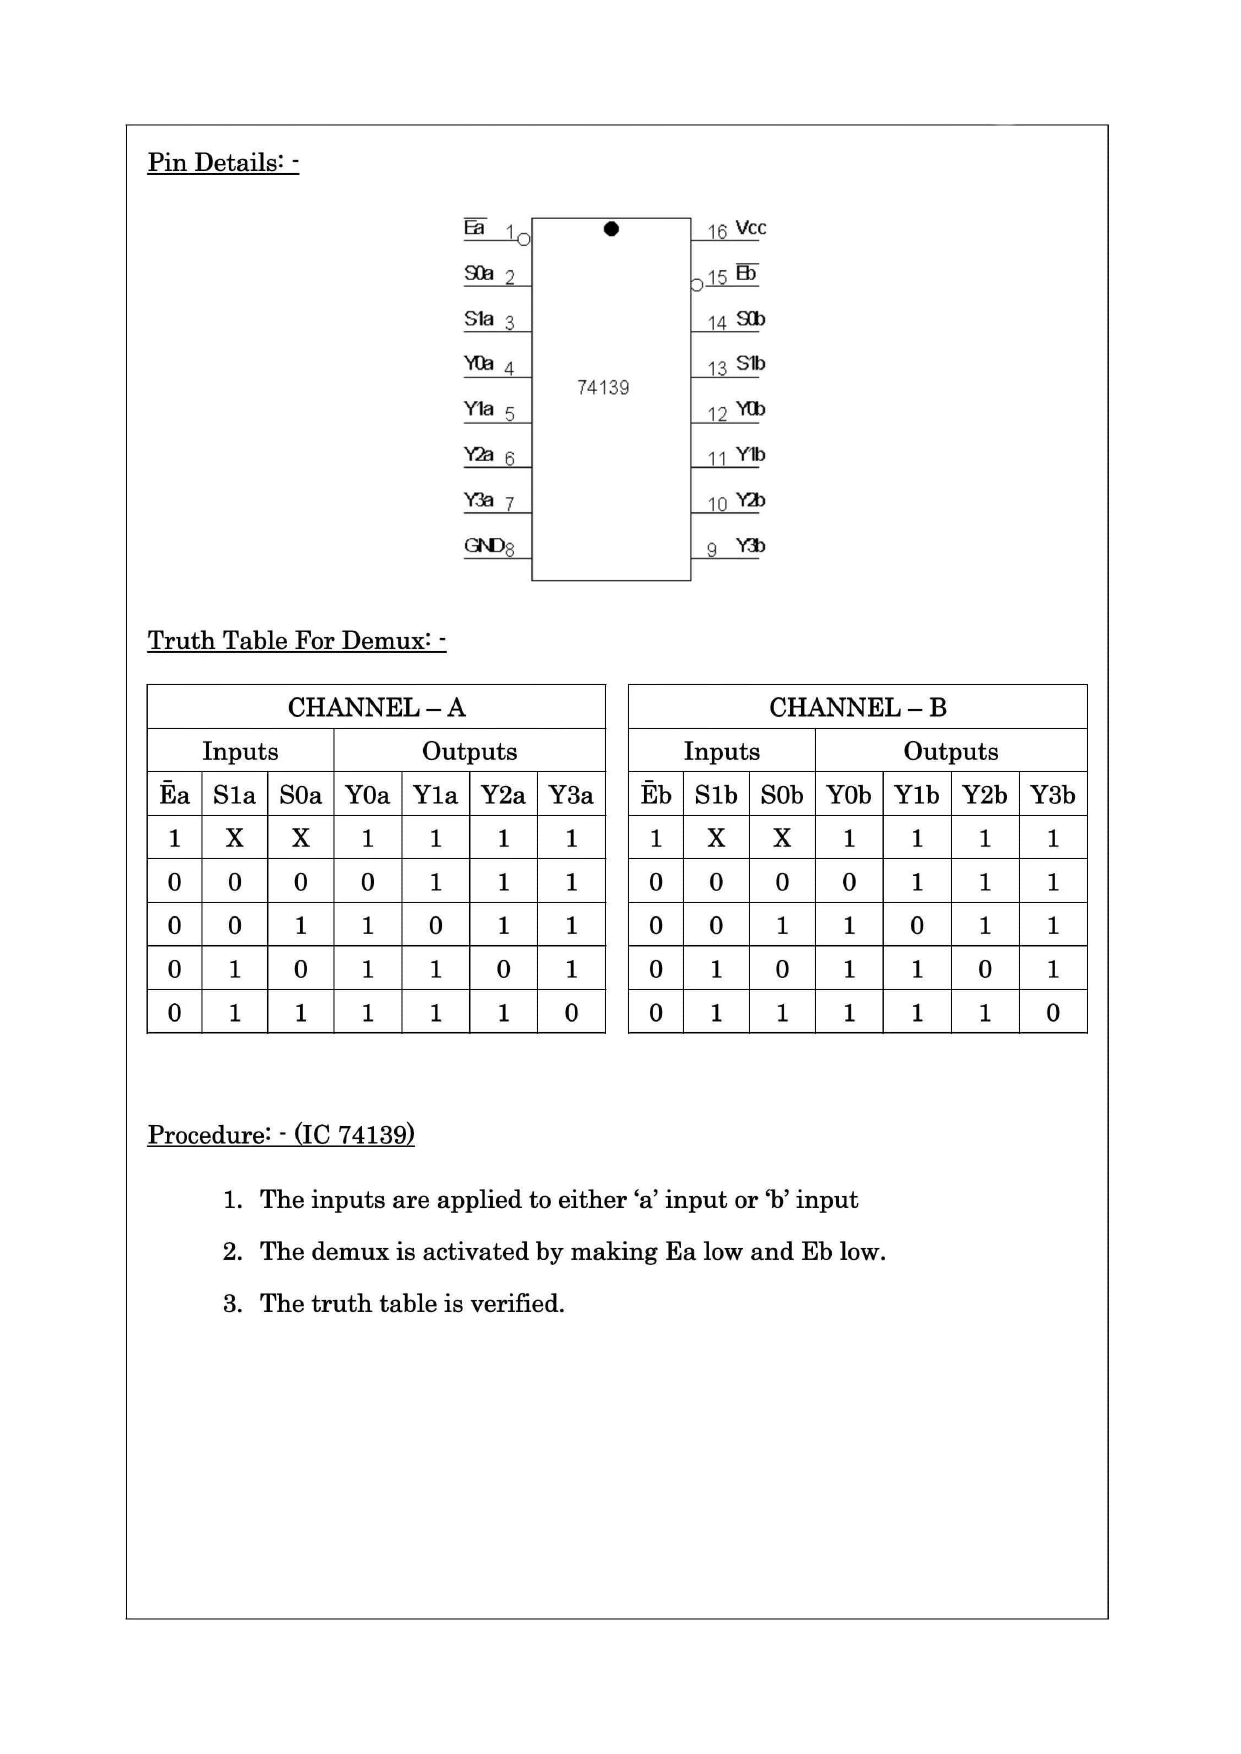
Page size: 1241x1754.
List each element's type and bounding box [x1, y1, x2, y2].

picture [124, 122, 1114, 1620]
